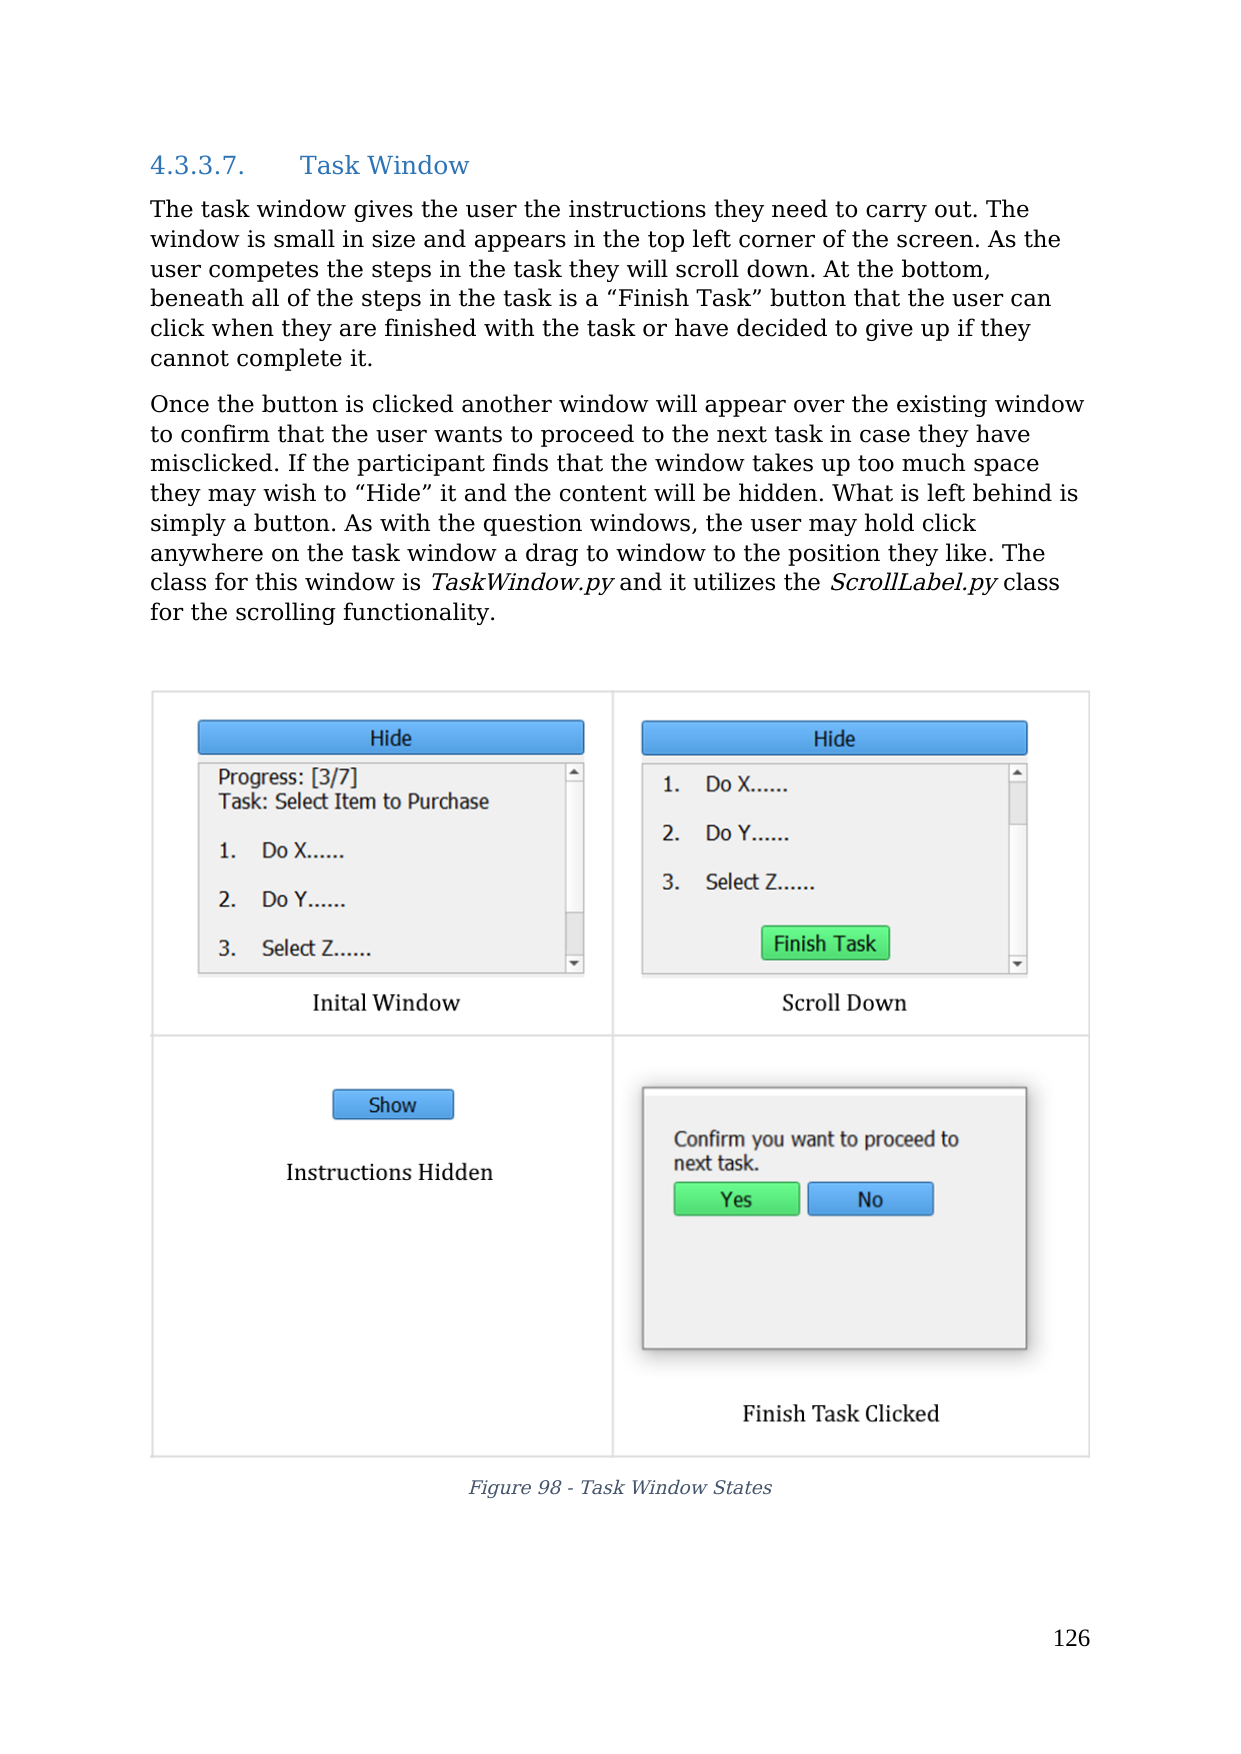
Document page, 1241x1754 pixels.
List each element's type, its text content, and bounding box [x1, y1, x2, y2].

picture [150, 690, 1091, 1458]
text Once the button is clicked another window will appear over the existing window to confirm that the user wants to proceed to the next task in case they have misclicked. If the participant finds that the window takes up too much space they may wish to “Hide” it and the content will be hidden. What is left behind is simply a button. As with the question windows, the user may hold click anywhere on the task window a drag to window to the position they like. The class for this window is TaskWindow.py and it utilizes the ScrollLabel.py class for the scrolling functionality. [150, 390, 1090, 625]
subtitle Task Window [150, 150, 1090, 180]
text The task window gives the user the instructions they need to carry out. The window is small in size and appears in the top left corner of the screen. As the user competes the steps in the task they will scroll down. At the bottom, beneath all of the steps in the task is a “Finish Task” button that the user can click when they are finished with the task or have decided to give up if they cannot complete it. [150, 195, 1090, 371]
